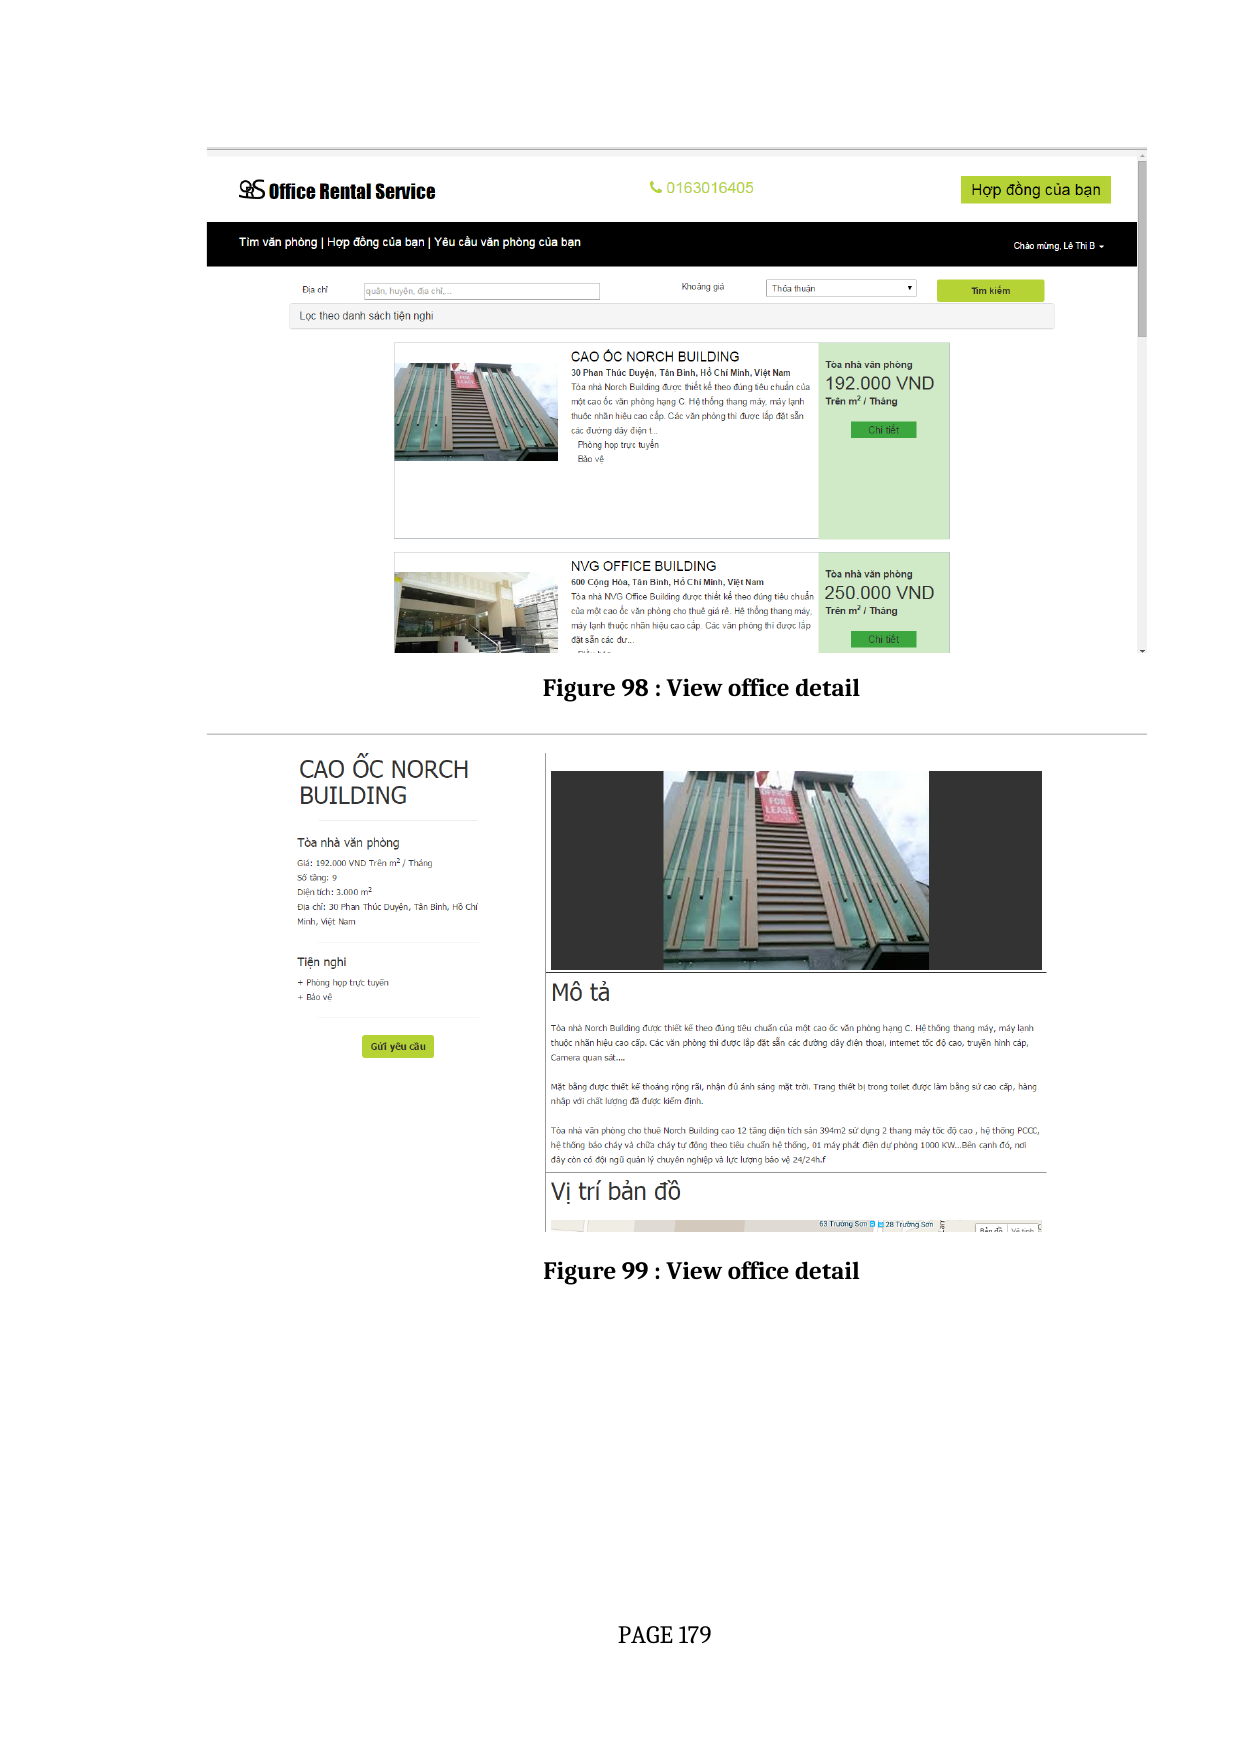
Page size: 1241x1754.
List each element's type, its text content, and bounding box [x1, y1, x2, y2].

picture [206, 147, 1147, 653]
picture [206, 733, 1147, 1232]
